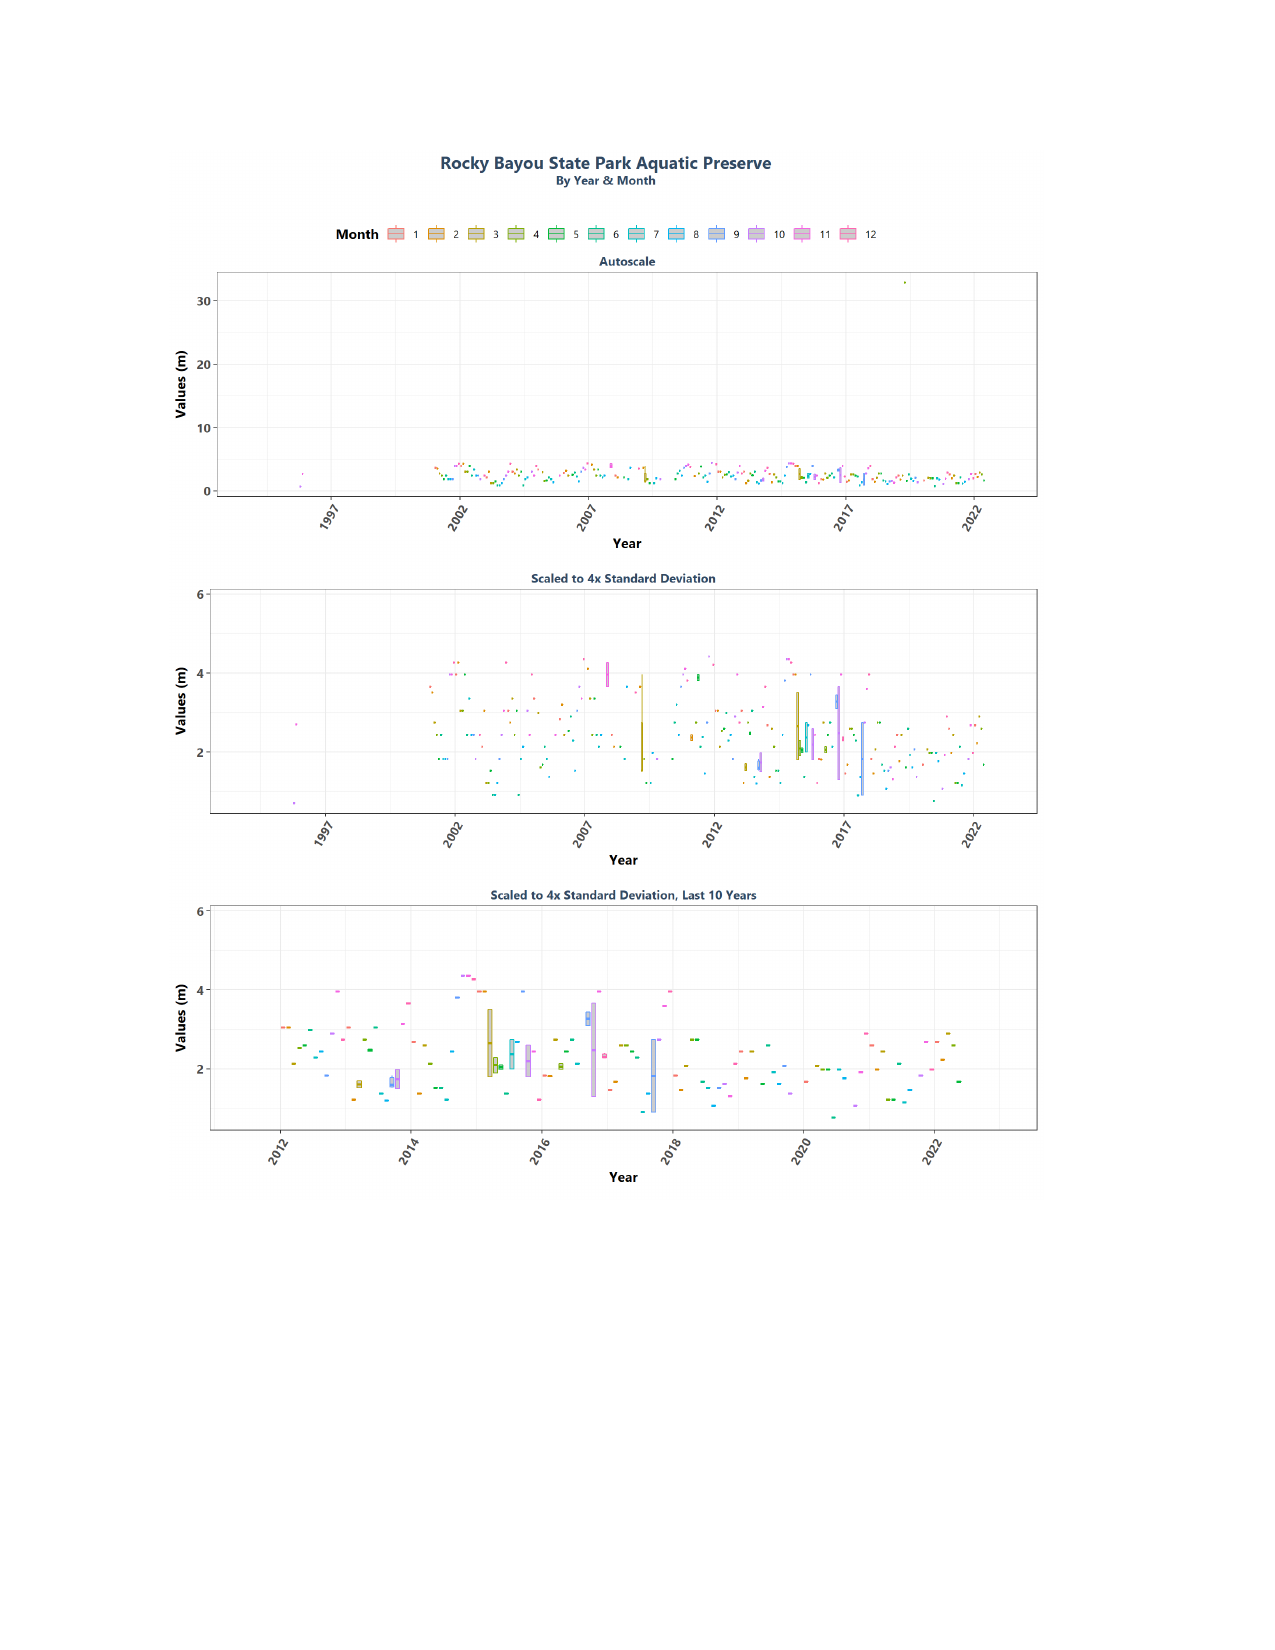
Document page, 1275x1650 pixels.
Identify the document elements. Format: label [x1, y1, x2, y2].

picture [168, 150, 1044, 1200]
